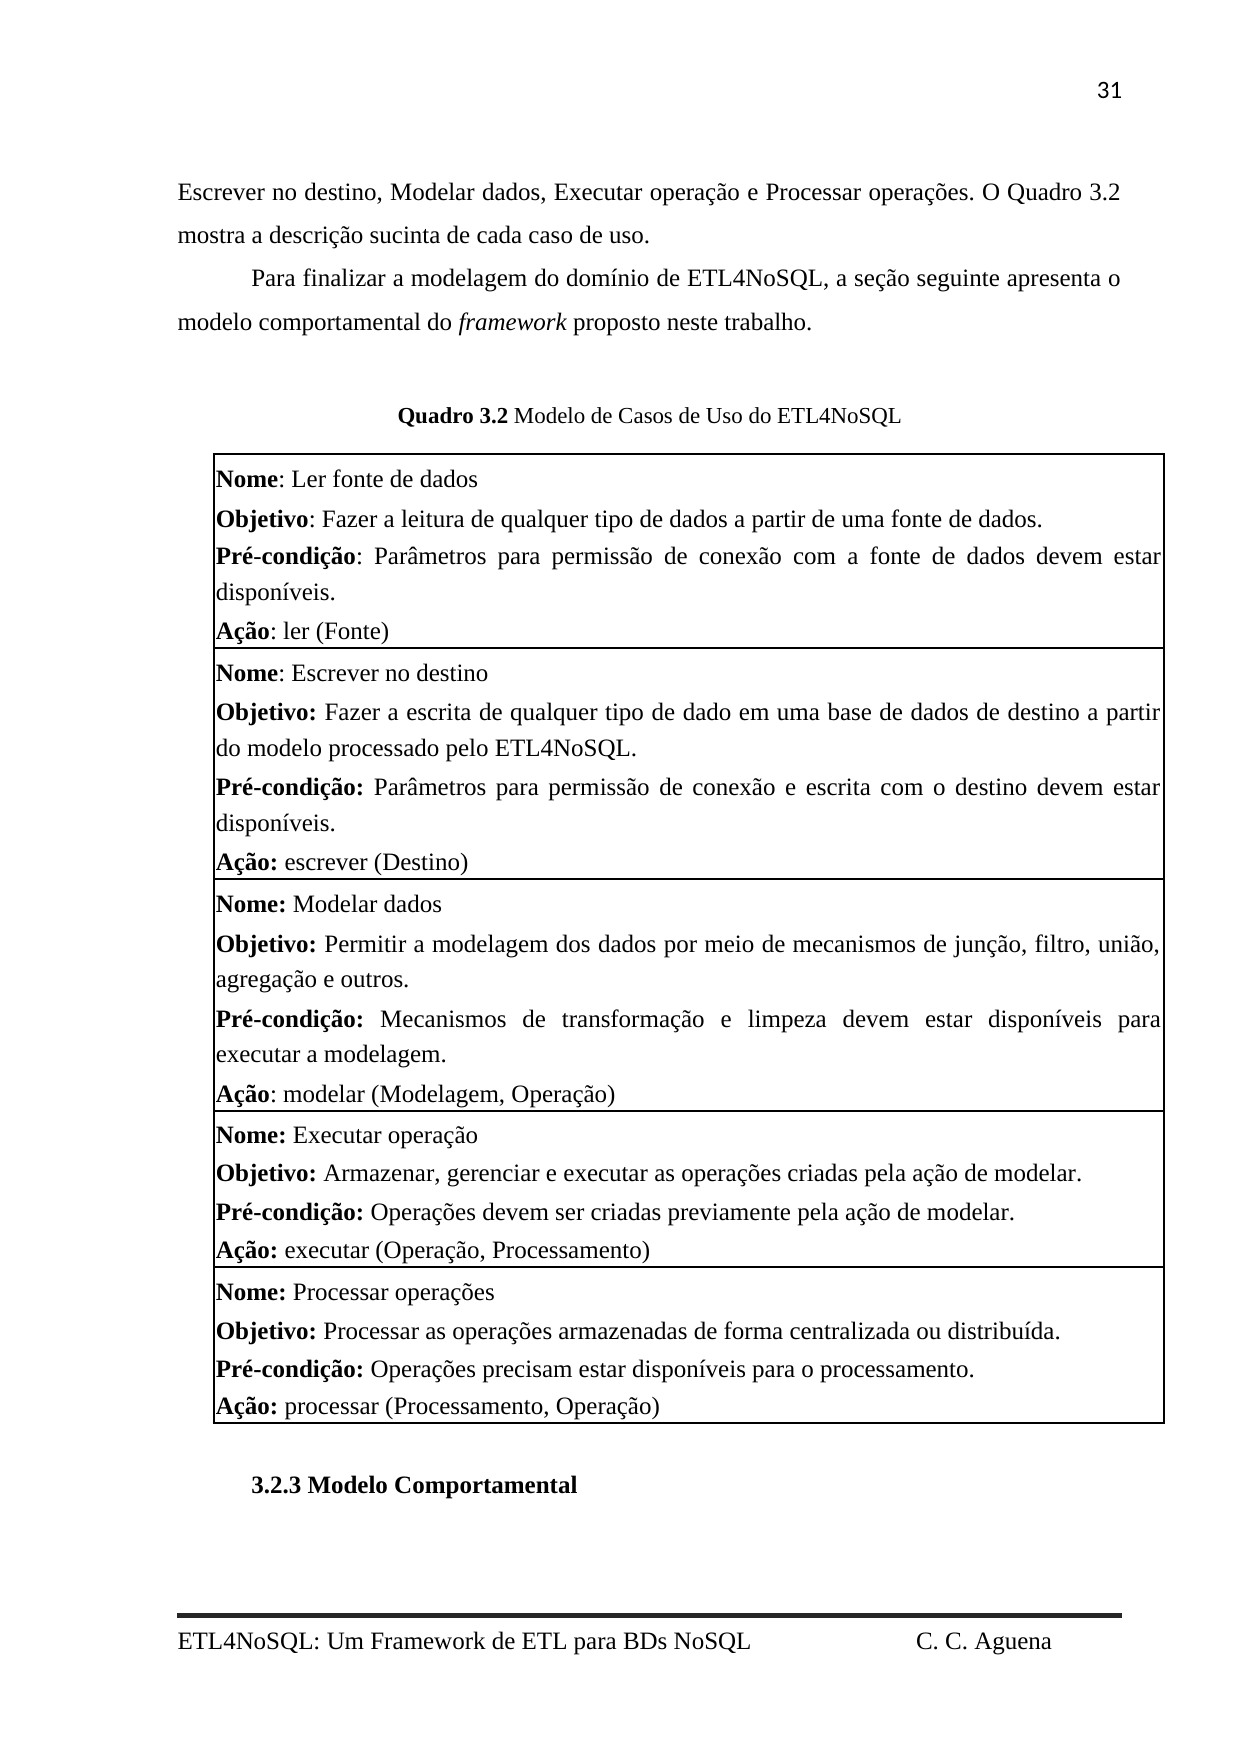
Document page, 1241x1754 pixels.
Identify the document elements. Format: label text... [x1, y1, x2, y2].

text Para finalizar a modelagem do domínio de ETL4NoSQL, a seção seguinte apresenta o modelo comportamental do framework proposto neste trabalho. [177, 263, 1122, 335]
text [177, 177, 1122, 249]
text 3.2.3 Modelo Comportamental [177, 1470, 1122, 1498]
table_cell Nome: Processar operações Objetivo: Processar as operações armazenadas de forma centralizada ou distribuída. Pré-condição: Operações precisam estar disponíveis para o processamento. Ação: processar (Processamento, Operação) [215, 1268, 1163, 1422]
table_cell Nome: Executar operação Objetivo: Armazenar, gerenciar e executar as operações criadas pela ação de modelar. Pré-condição: Operações devem ser criadas previamente pela ação de modelar. Ação: executar (Operação, Processamento) [215, 1112, 1163, 1266]
table_cell Nome: Escrever no destino Objetivo: Fazer a escrita de qualquer tipo de dado em uma base de dados de destino a partir do modelo processado pelo ETL4NoSQL. Pré-condição: Parâmetros para permissão de conexão e escrita com o destino devem estar disponíveis. Ação: escrever (Destino) [215, 649, 1163, 878]
table_cell Nome: Modelar dados Objetivo: Permitir a modelagem dos dados por meio de mecanismos de junção, filtro, união, agregação e outros. Pré-condição: Mecanismos de transformação e limpeza devem estar disponíveis para executar a modelagem. Ação: modelar (Modelagem, Operação) [215, 880, 1163, 1109]
text Quadro 3.2 Modelo de Casos de Uso do ETL4NoSQL [177, 393, 1122, 428]
table_header Nome: Ler fonte de dados Objetivo: Fazer a leitura de qualquer tipo de dados a partir de uma fonte de dados. Pré-condição: Parâmetros para permissão de conexão com a fonte de dados devem estar disponíveis. Ação: ler (Fonte) [215, 455, 1163, 647]
